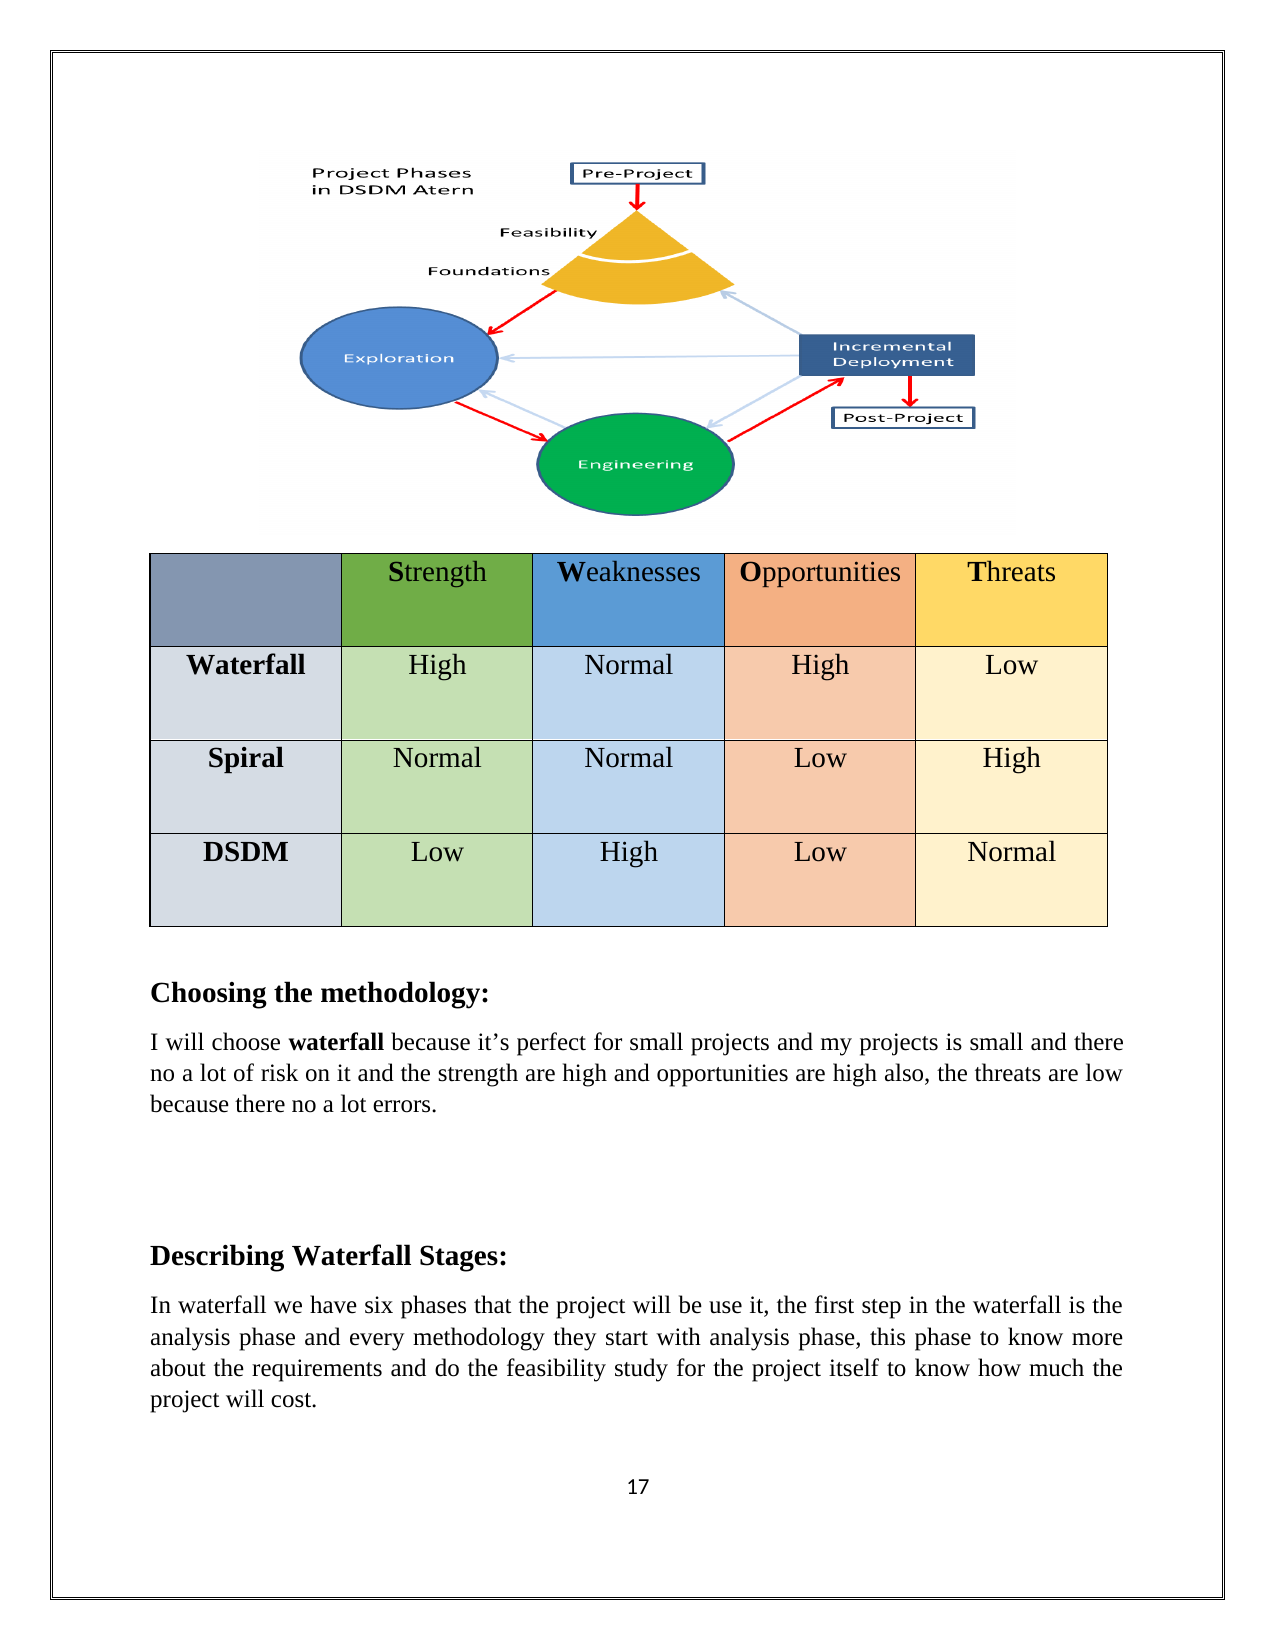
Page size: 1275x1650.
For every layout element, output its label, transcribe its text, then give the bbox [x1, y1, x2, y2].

table_cell Normal [342, 741, 532, 833]
table_cell Waterfall [151, 647, 341, 739]
table_cell Spiral [151, 741, 341, 833]
text Describing Waterfall Stages: [150, 1238, 1125, 1271]
table_cell Low [725, 741, 915, 833]
table_cell High [916, 741, 1107, 833]
table_header Threats [916, 554, 1107, 646]
table_cell High [342, 647, 532, 739]
table_cell Normal [916, 834, 1107, 926]
table_cell Normal [533, 647, 724, 739]
table_cell High [533, 834, 724, 926]
table_cell DSDM [151, 834, 341, 926]
table_cell Low [342, 834, 532, 926]
text Choosing the methodology: [150, 975, 1125, 1008]
table_cell Low [916, 647, 1107, 739]
picture [259, 150, 1016, 535]
text In waterfall we have six phases that the project will be use it, the first step in the waterfall is the analysis phase and every methodology they start with analysis phase, this phase to know more about the requirements and do the feasibility study for the project itself to know how much the project will cost. [150, 1291, 1125, 1412]
table_header Weaknesses [533, 554, 724, 646]
text I will choose waterfall because it’s perfect for small projects and my projects is small and there no a lot of risk on it and the strength are high and opportunities are high also, the threats are low because there no a lot errors. [150, 1027, 1125, 1118]
table_cell Low [725, 834, 915, 926]
table_header Strength [342, 554, 532, 646]
table_cell High [725, 647, 915, 739]
table_header [151, 554, 341, 646]
table_cell Normal [533, 741, 724, 833]
table_header Opportunities [725, 554, 915, 646]
